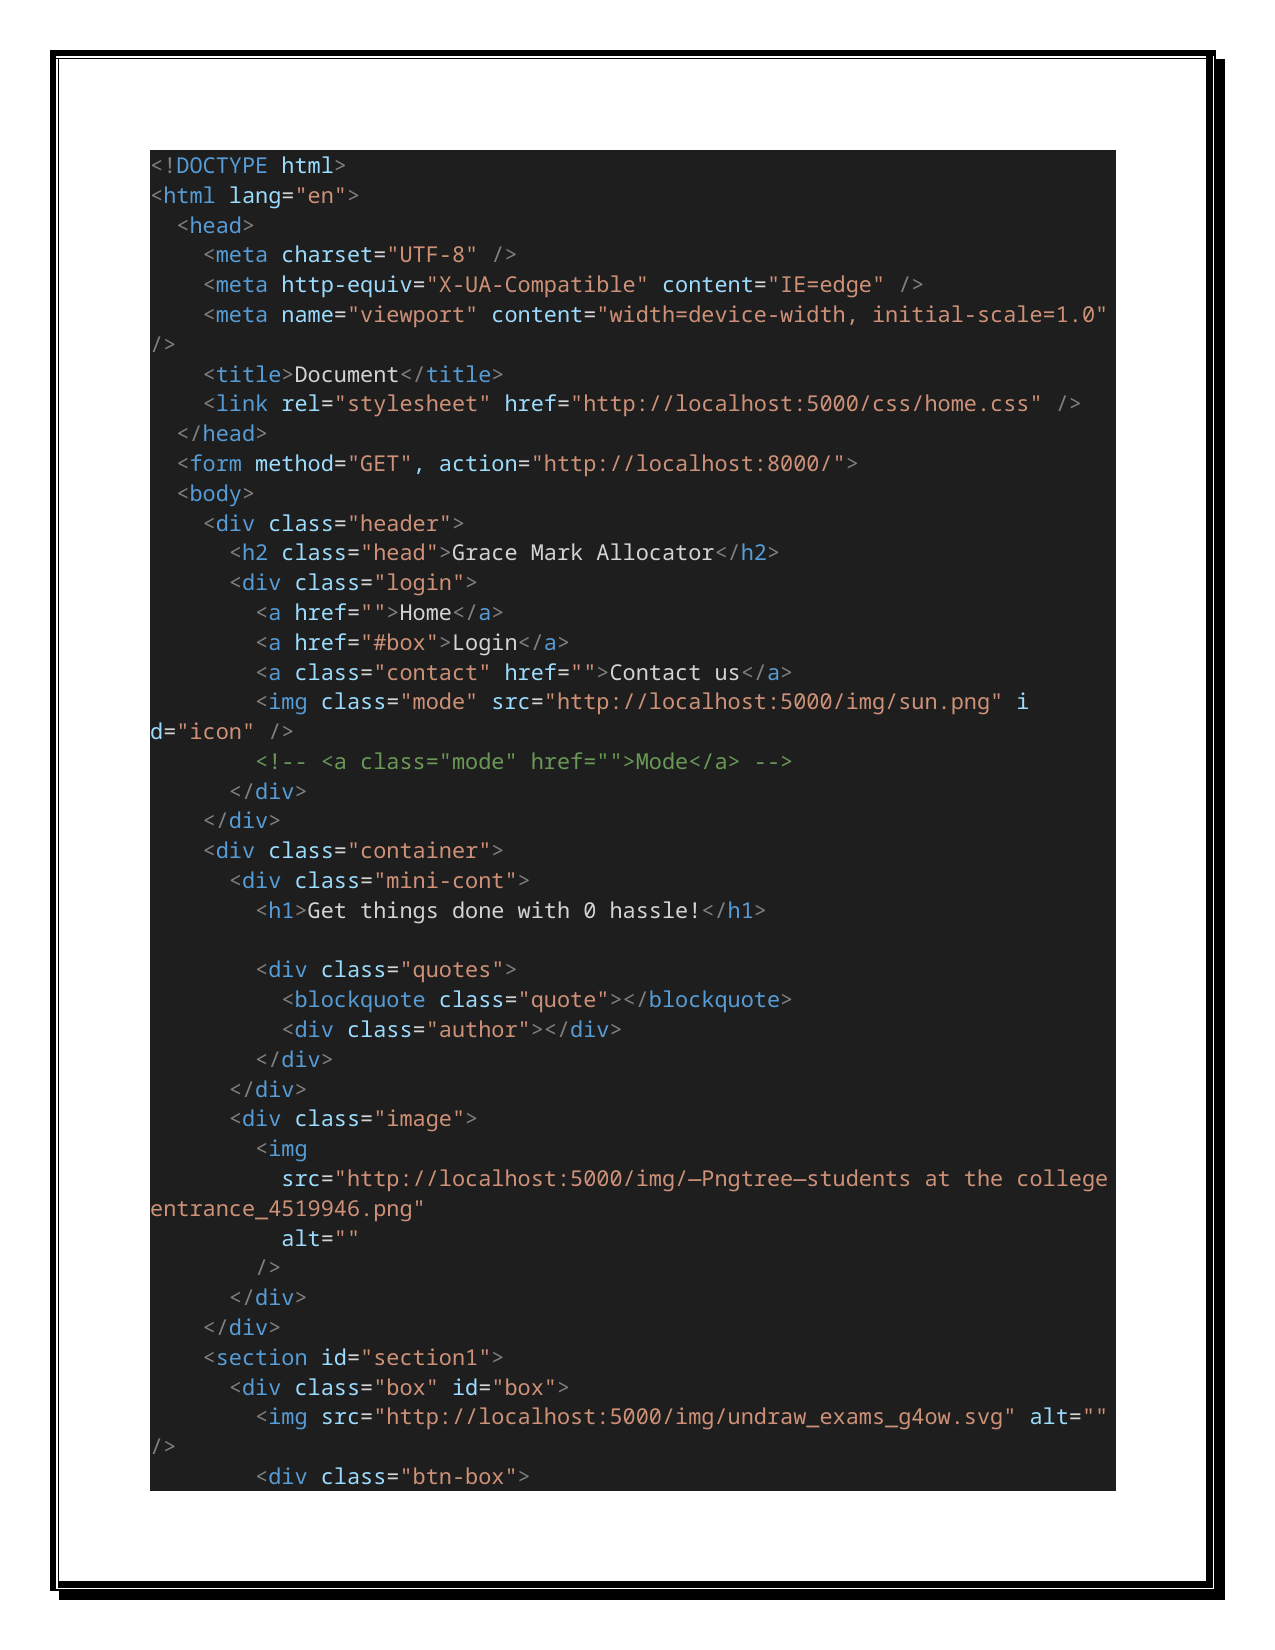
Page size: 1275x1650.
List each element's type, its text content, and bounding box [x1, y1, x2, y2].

text <h2 class="head">Grace Mark Allocator</h2> [150, 537, 1116, 567]
text <form method="GET", action="http://localhost:8000/"> [150, 448, 1116, 478]
text <!-- <a class="mode" href="">Mode</a> --> [150, 746, 1116, 776]
text </div> [150, 1282, 1116, 1312]
text <div class="quotes"> [150, 954, 1116, 984]
text <blockquote class="quote"></blockquote> [150, 984, 1116, 1014]
text <div class="box" id="box"> [150, 1371, 1116, 1401]
text <div class="container"> [150, 835, 1116, 865]
text <div class="header"> [150, 507, 1116, 537]
text <a class="contact" href="">Contact us</a> [150, 656, 1116, 686]
text <div class="mini-cont"> [150, 865, 1116, 895]
text <meta http-equiv="X-UA-Compatible" content="IE=edge" /> [150, 269, 1116, 299]
text /> [150, 1252, 1116, 1282]
text <html lang="en"> [150, 180, 1116, 209]
text <img [150, 1133, 1116, 1163]
text <!DOCTYPE html> [150, 150, 1116, 180]
text <meta name="viewport" content="width=device-width, initial-scale=1.0" /> [150, 299, 1116, 358]
text <meta charset="UTF-8" /> [150, 239, 1116, 269]
text <img class="mode" src="http://localhost:5000/img/sun.png" id="icon" /> [150, 686, 1116, 746]
text <head> [150, 209, 1116, 239]
text </div> [150, 776, 1116, 805]
text </head> [150, 418, 1116, 448]
text <div class="author"></div> [150, 1014, 1116, 1044]
text <img src="http://localhost:5000/img/undraw_exams_g4ow.svg" alt="" /> [150, 1401, 1116, 1461]
text </div> [150, 1044, 1116, 1073]
text src="http://localhost:5000/img/—Pngtree—students at the college entrance_4519946.png" [150, 1163, 1116, 1222]
text <div class="btn-box"> [150, 1461, 1116, 1491]
text <link rel="stylesheet" href="http://localhost:5000/css/home.css" /> [150, 388, 1116, 418]
text </div> [150, 1312, 1116, 1342]
text <div class="login"> [150, 567, 1116, 597]
text <title>Document</title> [150, 358, 1116, 388]
text <h1>Get things done with 0 hassle!</h1> [150, 895, 1116, 924]
text <div class="image"> [150, 1103, 1116, 1133]
text <section id="section1"> [150, 1342, 1116, 1371]
text <a href="">Home</a> [150, 597, 1116, 627]
text </div> [150, 805, 1116, 835]
text <body> [150, 478, 1116, 507]
text alt="" [150, 1222, 1116, 1252]
text </div> [150, 1073, 1116, 1103]
text <a href="#box">Login</a> [150, 627, 1116, 656]
